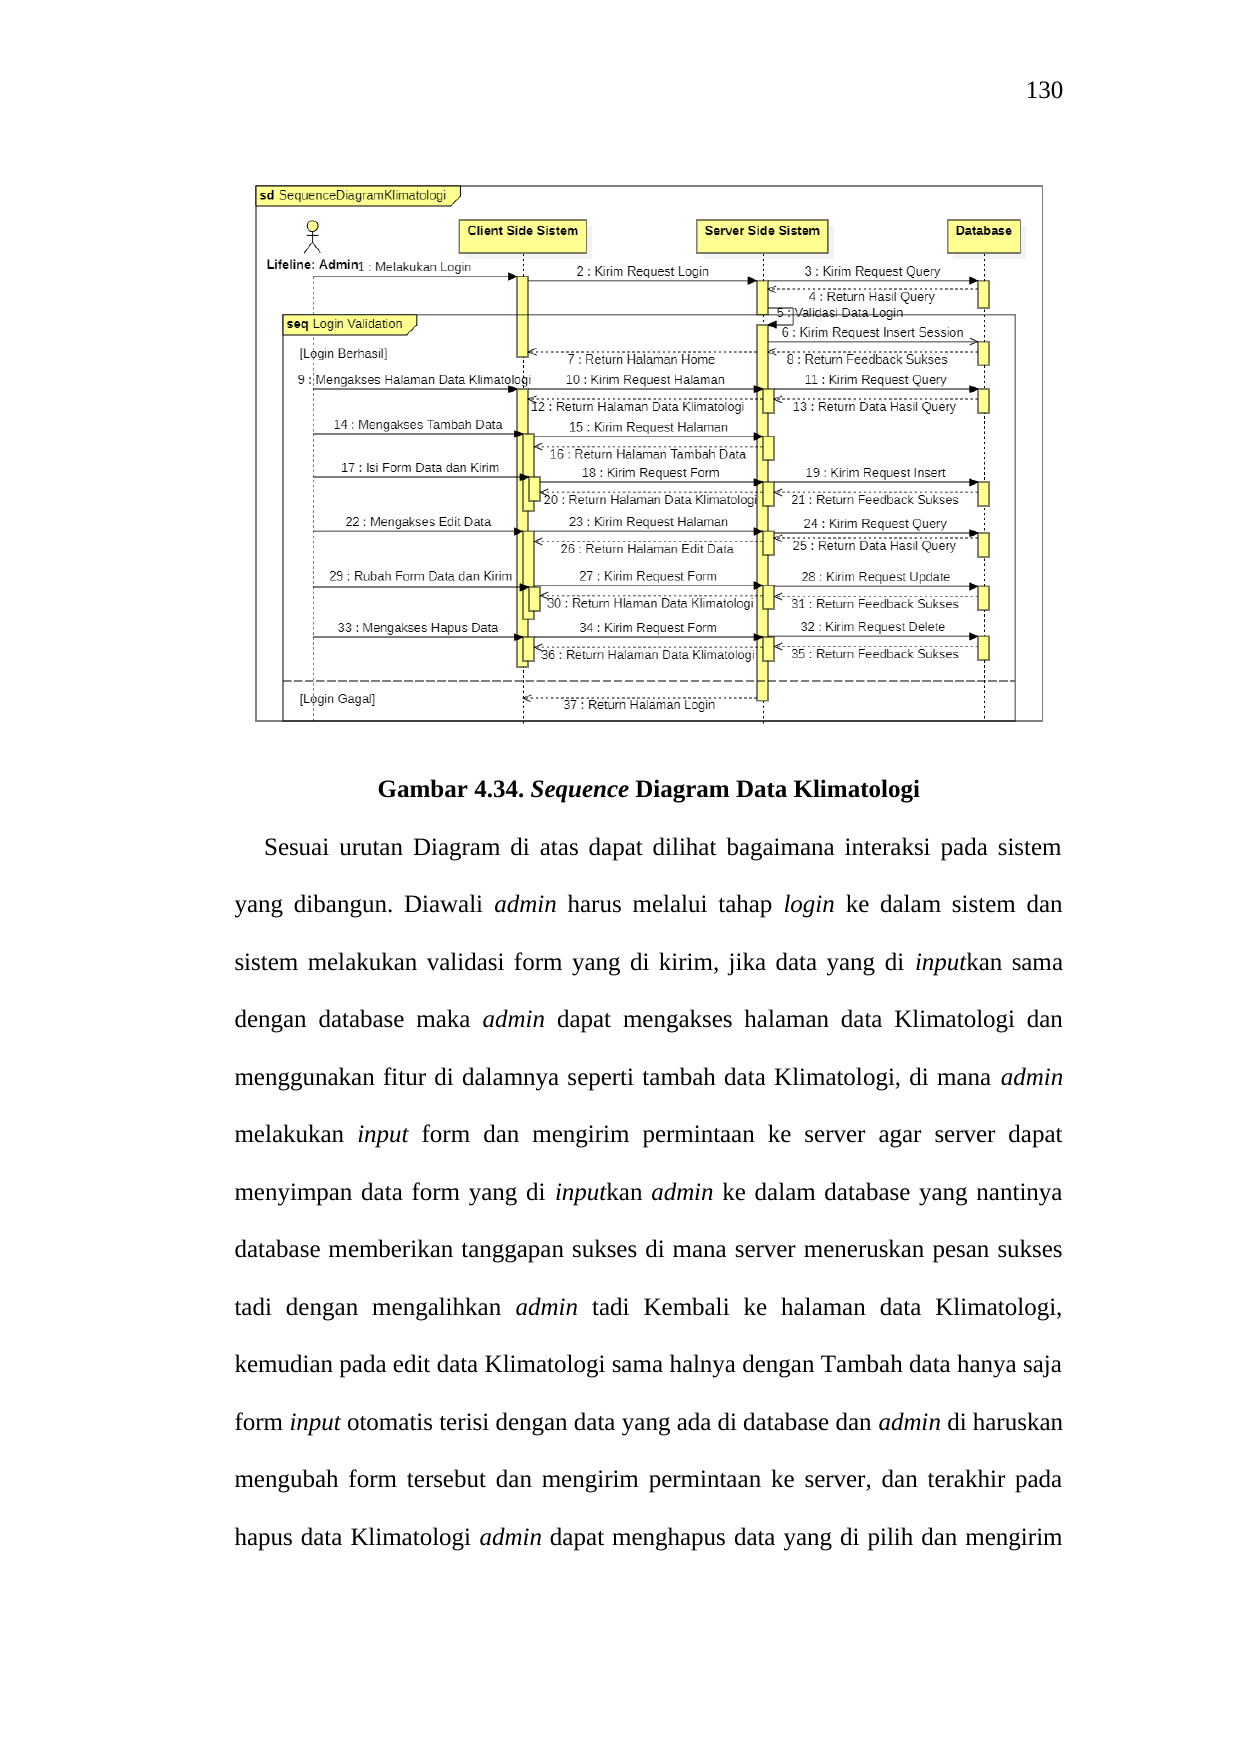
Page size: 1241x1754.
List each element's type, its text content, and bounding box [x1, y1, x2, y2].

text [234, 832, 1063, 1550]
picture [247, 177, 1051, 729]
